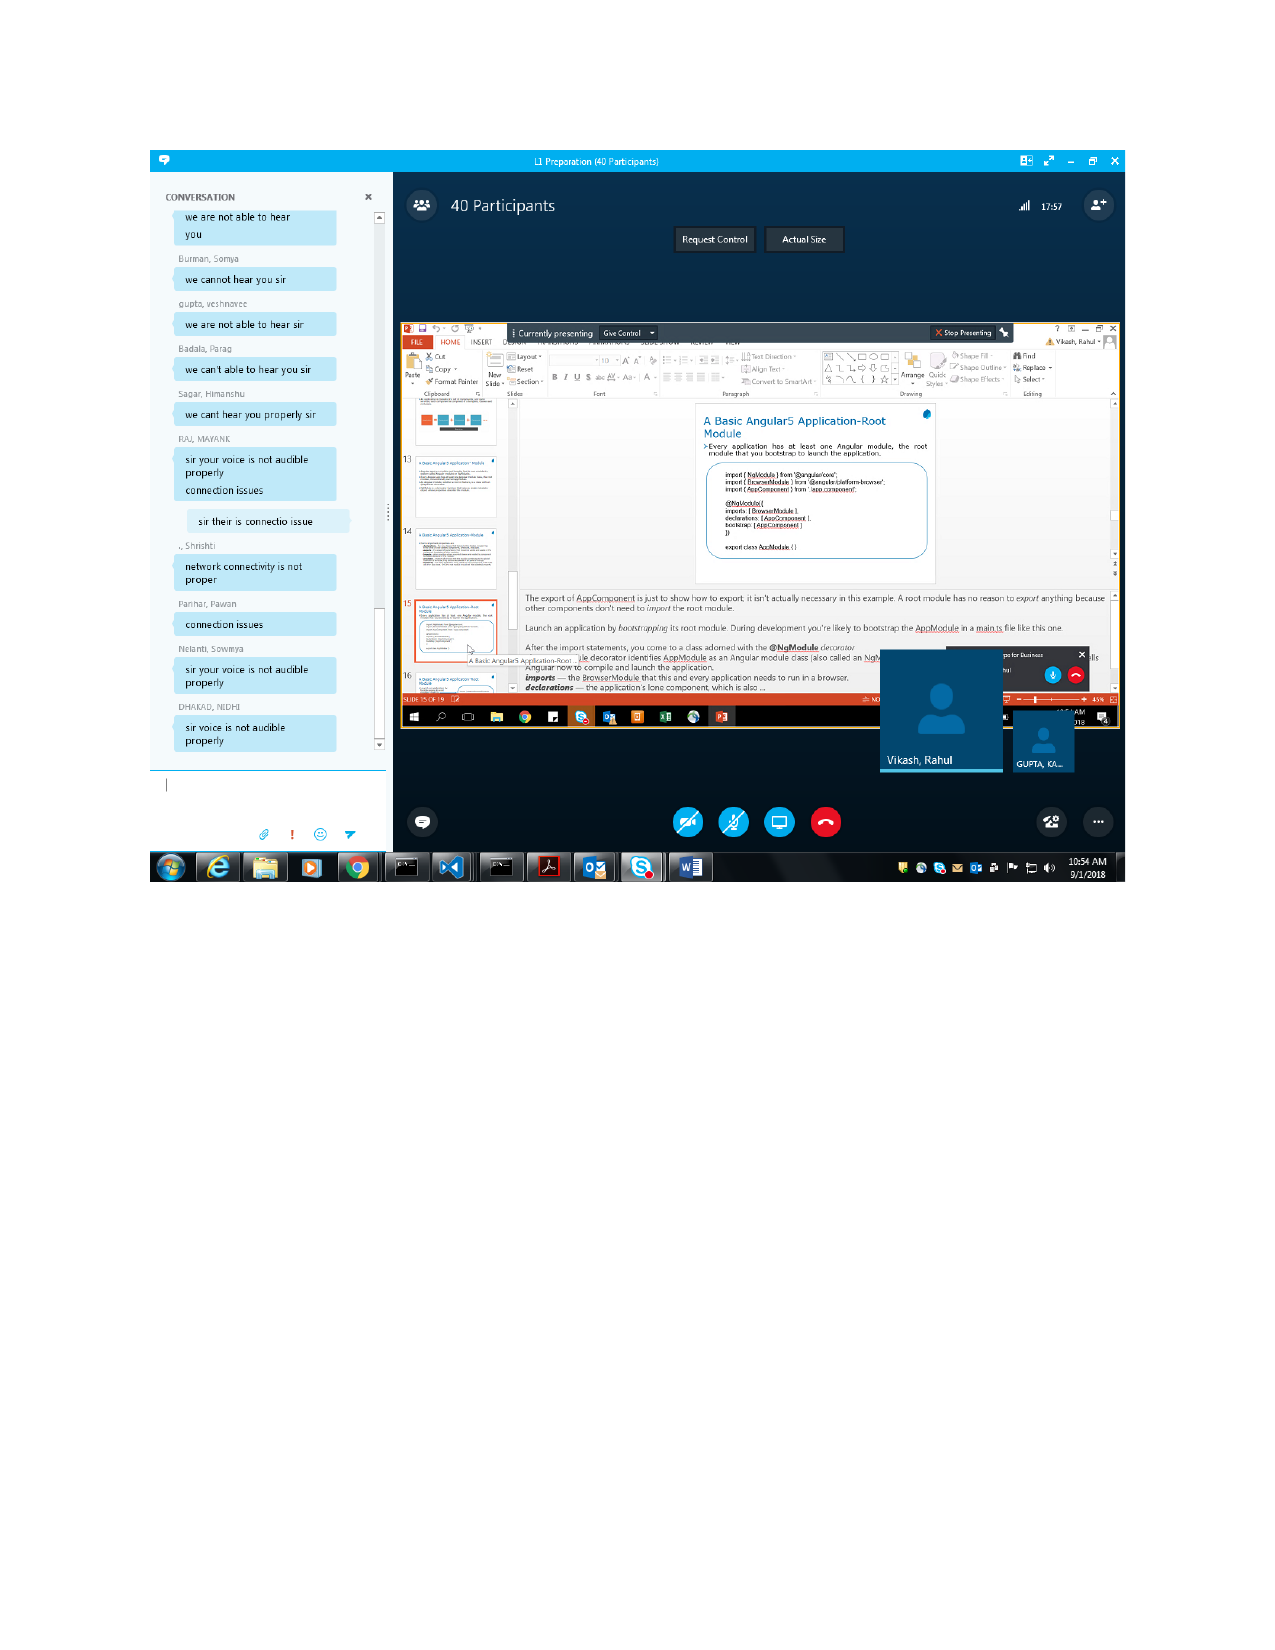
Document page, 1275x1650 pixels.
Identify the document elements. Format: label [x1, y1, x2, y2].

picture [150, 173, 1125, 882]
picture [160, 156, 169, 163]
